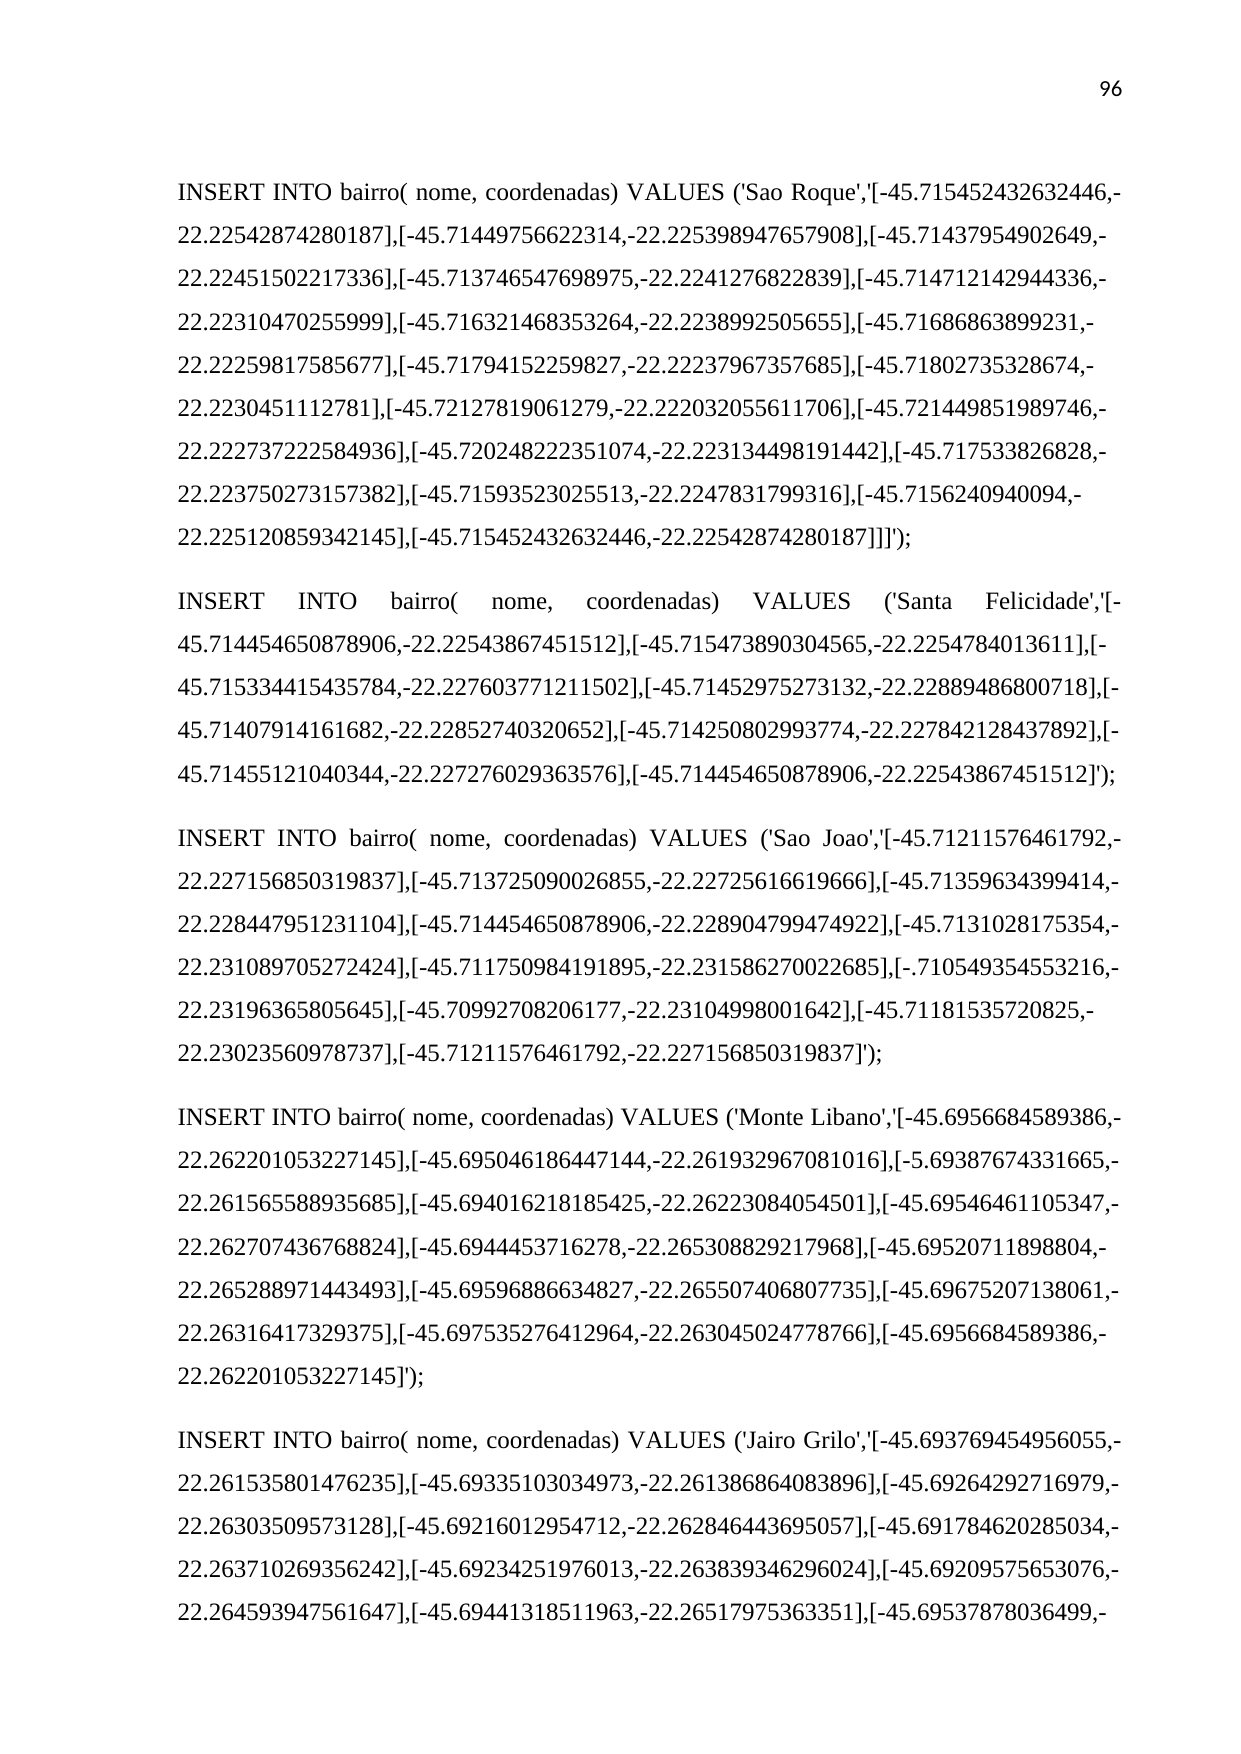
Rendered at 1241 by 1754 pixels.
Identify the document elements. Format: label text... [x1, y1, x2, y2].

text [177, 1425, 1122, 1626]
text INSERT INTO bairro( nome, coordenadas) VALUES ('Sao Joao','[-45.71211576461792,-22.227156850319837],[-45.713725090026855,-22.22725616619666],[-45.71359634399414,-22.228447951231104],[-45.714454650878906,-22.228904799474922],[-45.7131028175354,-22.231089705272424],[-45.711750984191895,-22.231586270022685],[-.710549354553216,-22.23196365805645],[-45.70992708206177,-22.23104998001642],[-45.71181535720825,-22.23023560978737],[-45.71211576461792,-22.227156850319837]'); [177, 823, 1122, 1067]
text INSERT INTO bairro( nome, coordenadas) VALUES ('Sao Roque','[-45.715452432632446,-22.22542874280187],[-45.71449756622314,-22.225398947657908],[-45.71437954902649,-22.22451502217336],[-45.713746547698975,-22.2241276822839],[-45.714712142944336,-22.22310470255999],[-45.716321468353264,-22.2238992505655],[-45.71686863899231,-22.22259817585677],[-45.71794152259827,-22.22237967357685],[-45.71802735328674,-22.2230451112781],[-45.72127819061279,-22.222032055611706],[-45.721449851989746,-22.222737222584936],[-45.720248222351074,-22.223134498191442],[-45.717533826828,-22.223750273157382],[-45.71593523025513,-22.2247831799316],[-45.7156240940094,-22.225120859342145],[-45.715452432632446,-22.22542874280187]]]'); [177, 177, 1122, 551]
text INSERT INTO bairro( nome, coordenadas) VALUES ('Monte Libano','[-45.6956684589386,-22.262201053227145],[-45.695046186447144,-22.261932967081016],[-5.69387674331665,-22.261565588935685],[-45.694016218185425,-22.26223084054501],[-45.69546461105347,-22.262707436768824],[-45.6944453716278,-22.265308829217968],[-45.69520711898804,-22.265288971443493],[-45.69596886634827,-22.265507406807735],[-45.69675207138061,-22.26316417329375],[-45.697535276412964,-22.263045024778766],[-45.6956684589386,-22.262201053227145]'); [177, 1102, 1122, 1390]
text INSERT INTO bairro( nome, coordenadas) VALUES ('Santa Felicidade','[-45.714454650878906,-22.22543867451512],[-45.715473890304565,-22.2254784013611],[-45.715334415435784,-22.227603771211502],[-45.71452975273132,-22.22889486800718],[-45.71407914161682,-22.22852740320652],[-45.714250802993774,-22.227842128437892],[-45.71455121040344,-22.227276029363576],[-45.714454650878906,-22.22543867451512]'); [177, 586, 1122, 787]
